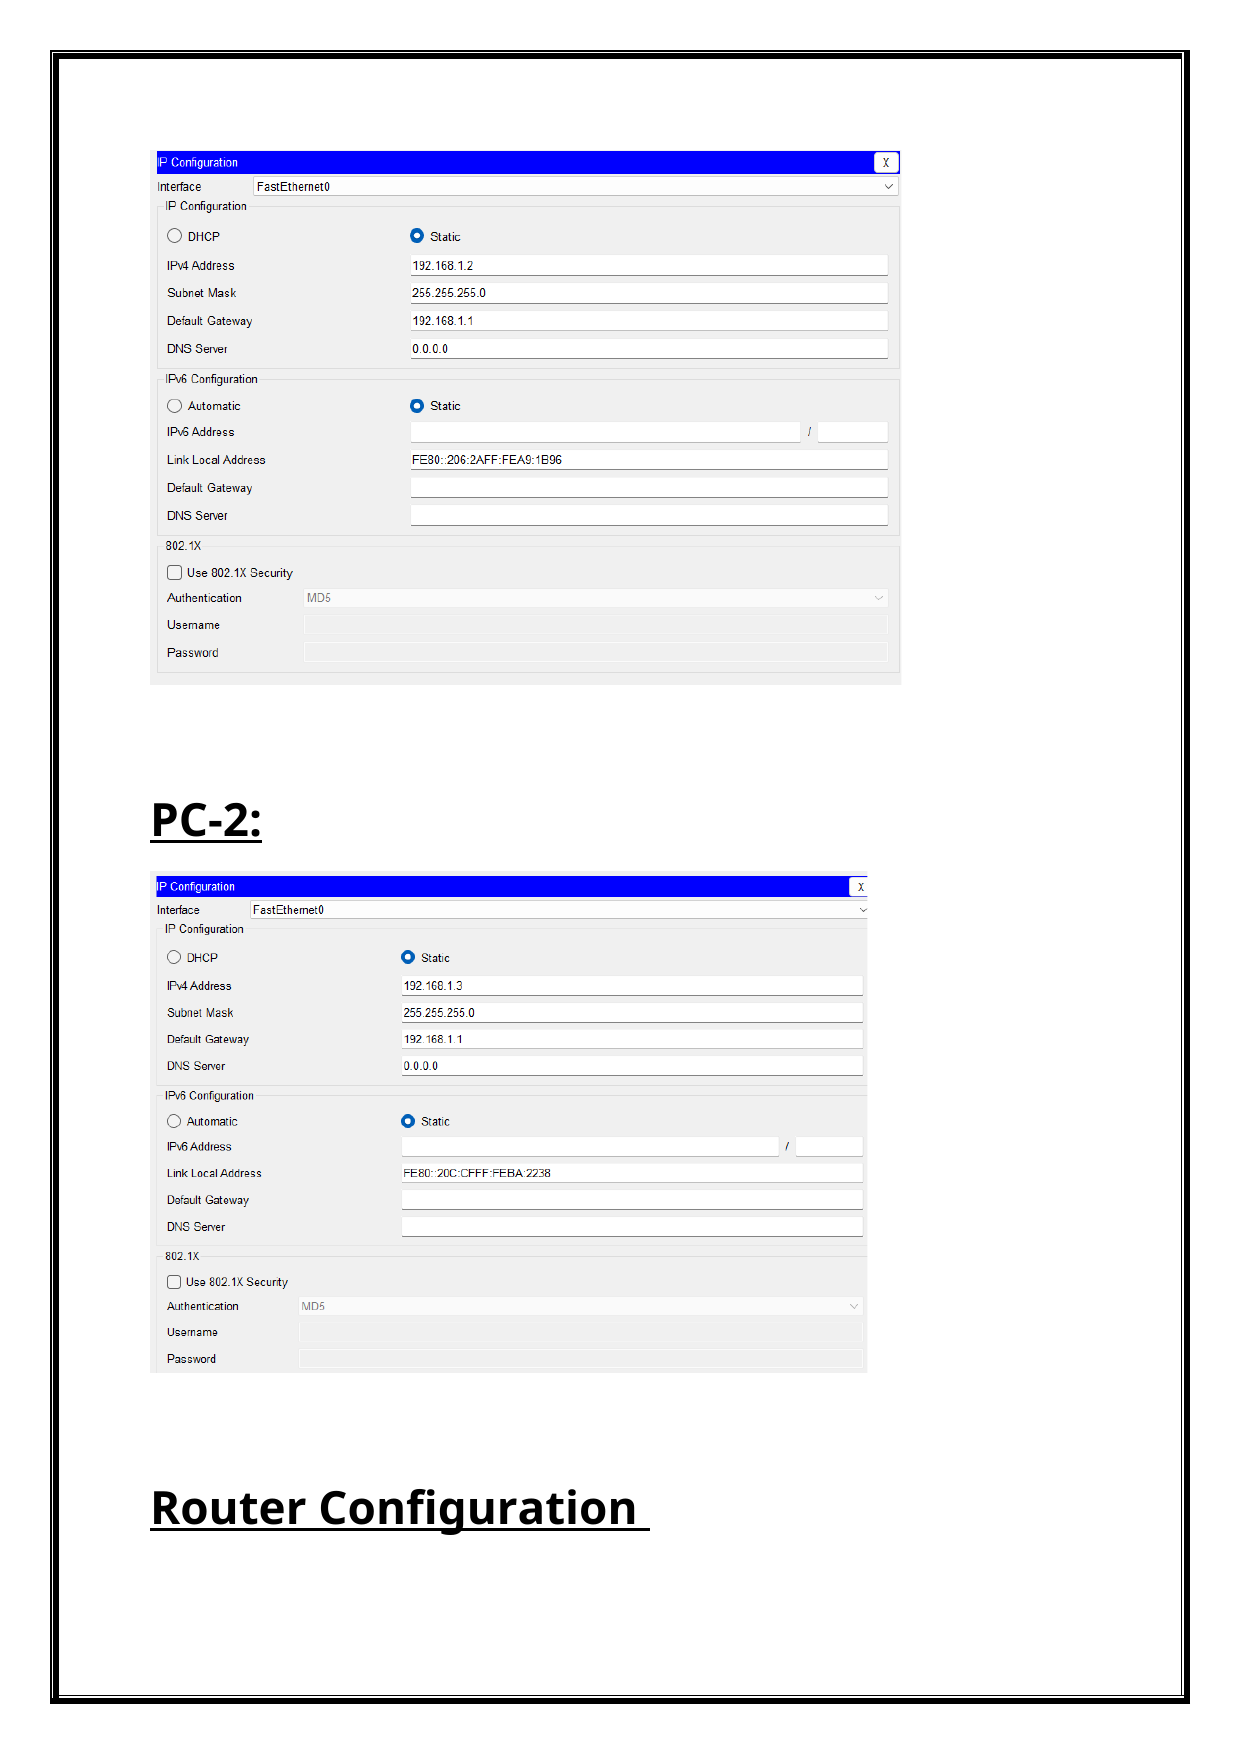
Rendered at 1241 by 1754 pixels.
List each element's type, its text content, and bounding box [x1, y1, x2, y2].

text PC-2: [150, 787, 1090, 849]
picture [150, 150, 902, 685]
picture [150, 871, 868, 1373]
text Router Configuration [150, 1476, 1090, 1538]
